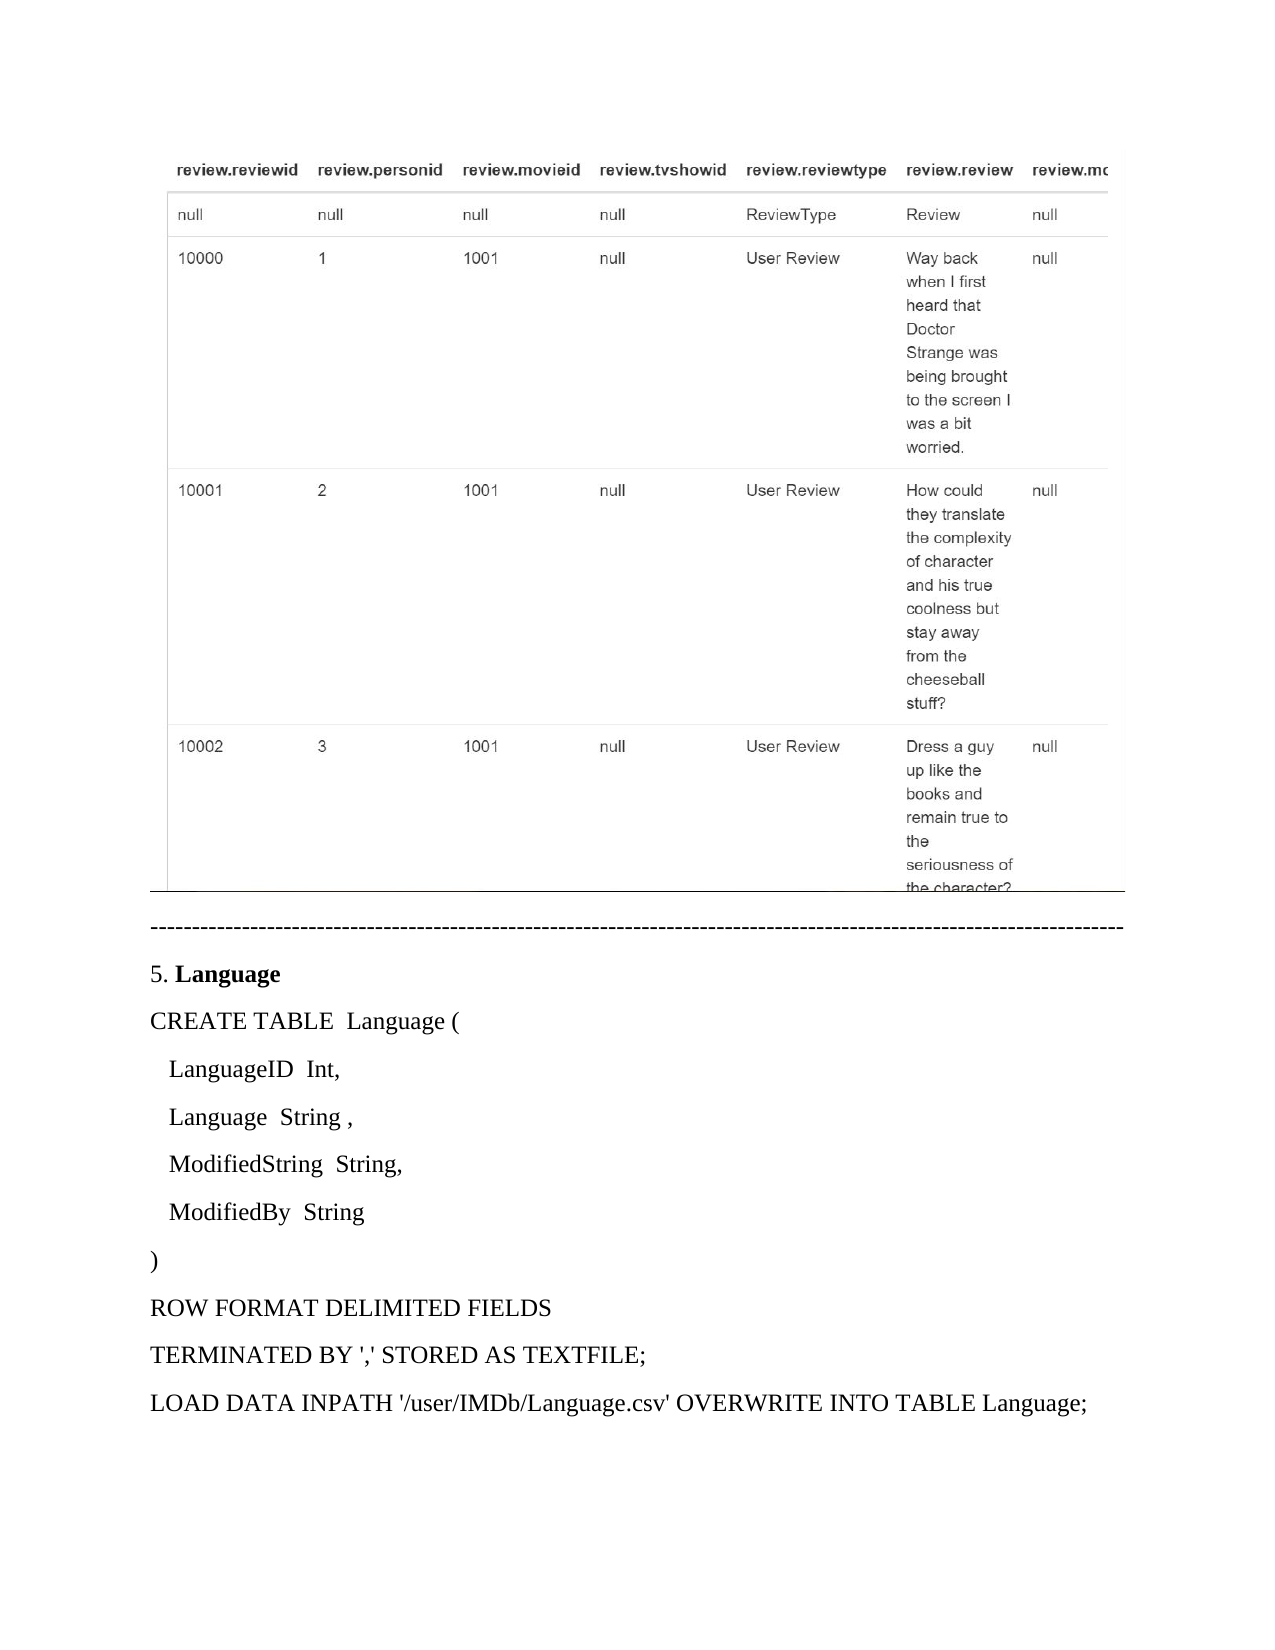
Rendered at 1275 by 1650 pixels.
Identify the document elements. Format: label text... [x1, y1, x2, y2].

text ModifiedBy String [150, 1197, 1125, 1226]
text LOAD DATA INPATH '/user/IMDb/Language.csv' OVERWRITE INTO TABLE Language; [150, 1388, 1125, 1417]
text --------------------------------------------------------------------------------------------------------------------- [150, 911, 1125, 940]
text ROW FORMAT DELIMITED FIELDS [150, 1293, 1125, 1321]
text LanguageID Int, [150, 1054, 1125, 1083]
picture [150, 150, 1125, 892]
text ModifiedString String, [150, 1149, 1125, 1178]
text Language String , [150, 1102, 1125, 1131]
text ) [150, 1245, 1125, 1274]
text TERMINATED BY ',' STORED AS TEXTFILE; [150, 1340, 1125, 1369]
text 5. Language [150, 959, 1125, 987]
text CREATE TABLE Language ( [150, 1006, 1125, 1035]
